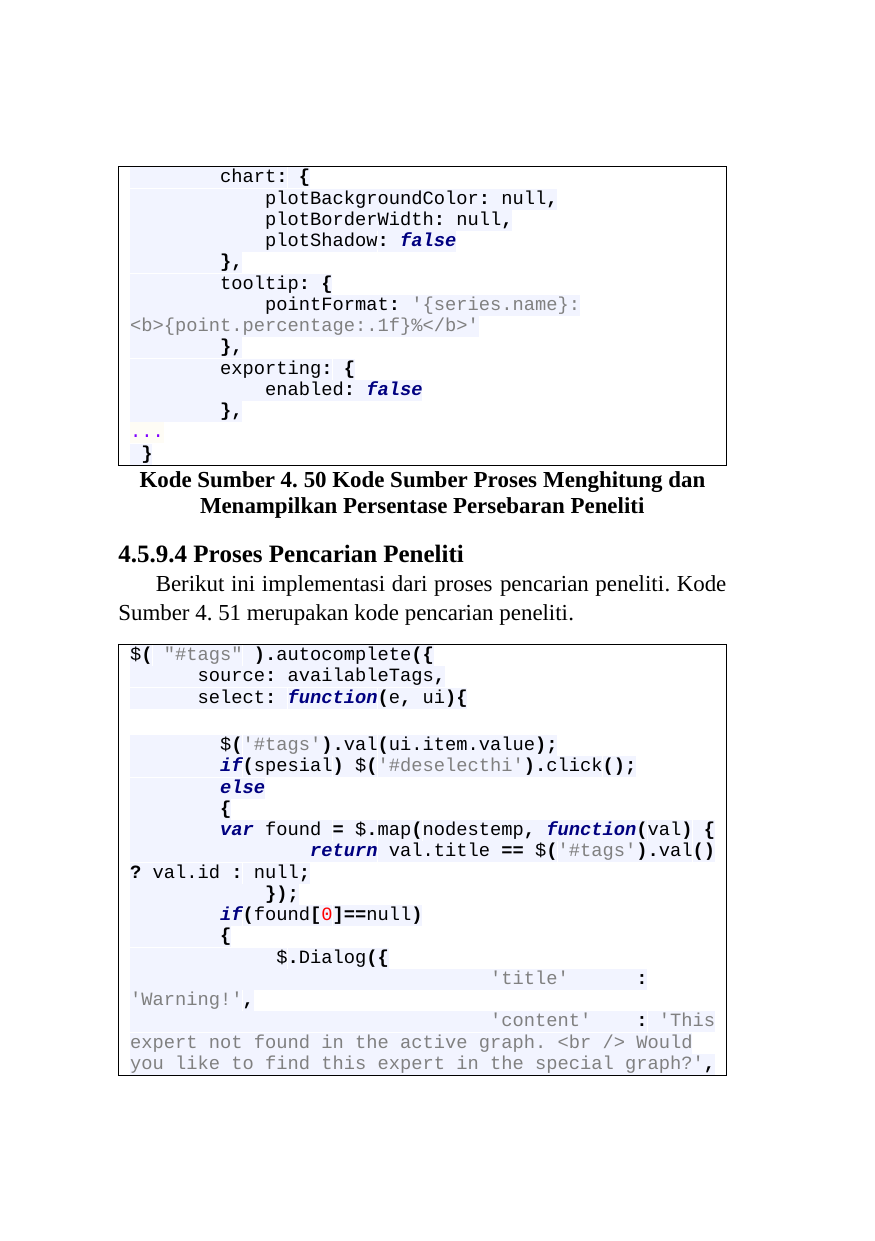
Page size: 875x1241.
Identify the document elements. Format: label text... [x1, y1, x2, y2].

text Kode Sumber 4. 50 Kode Sumber Proses Menghitung dan Menampilkan Persentase Persebaran Peneliti [118, 466, 726, 518]
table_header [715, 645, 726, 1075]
text Berikut ini implementasi dari proses pencarian peneliti. Kode Sumber 4. 51 merupakan kode pencarian peneliti. [118, 570, 726, 625]
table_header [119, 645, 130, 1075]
subtitle Proses Pencarian Peneliti [118, 539, 726, 568]
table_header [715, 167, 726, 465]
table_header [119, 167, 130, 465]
